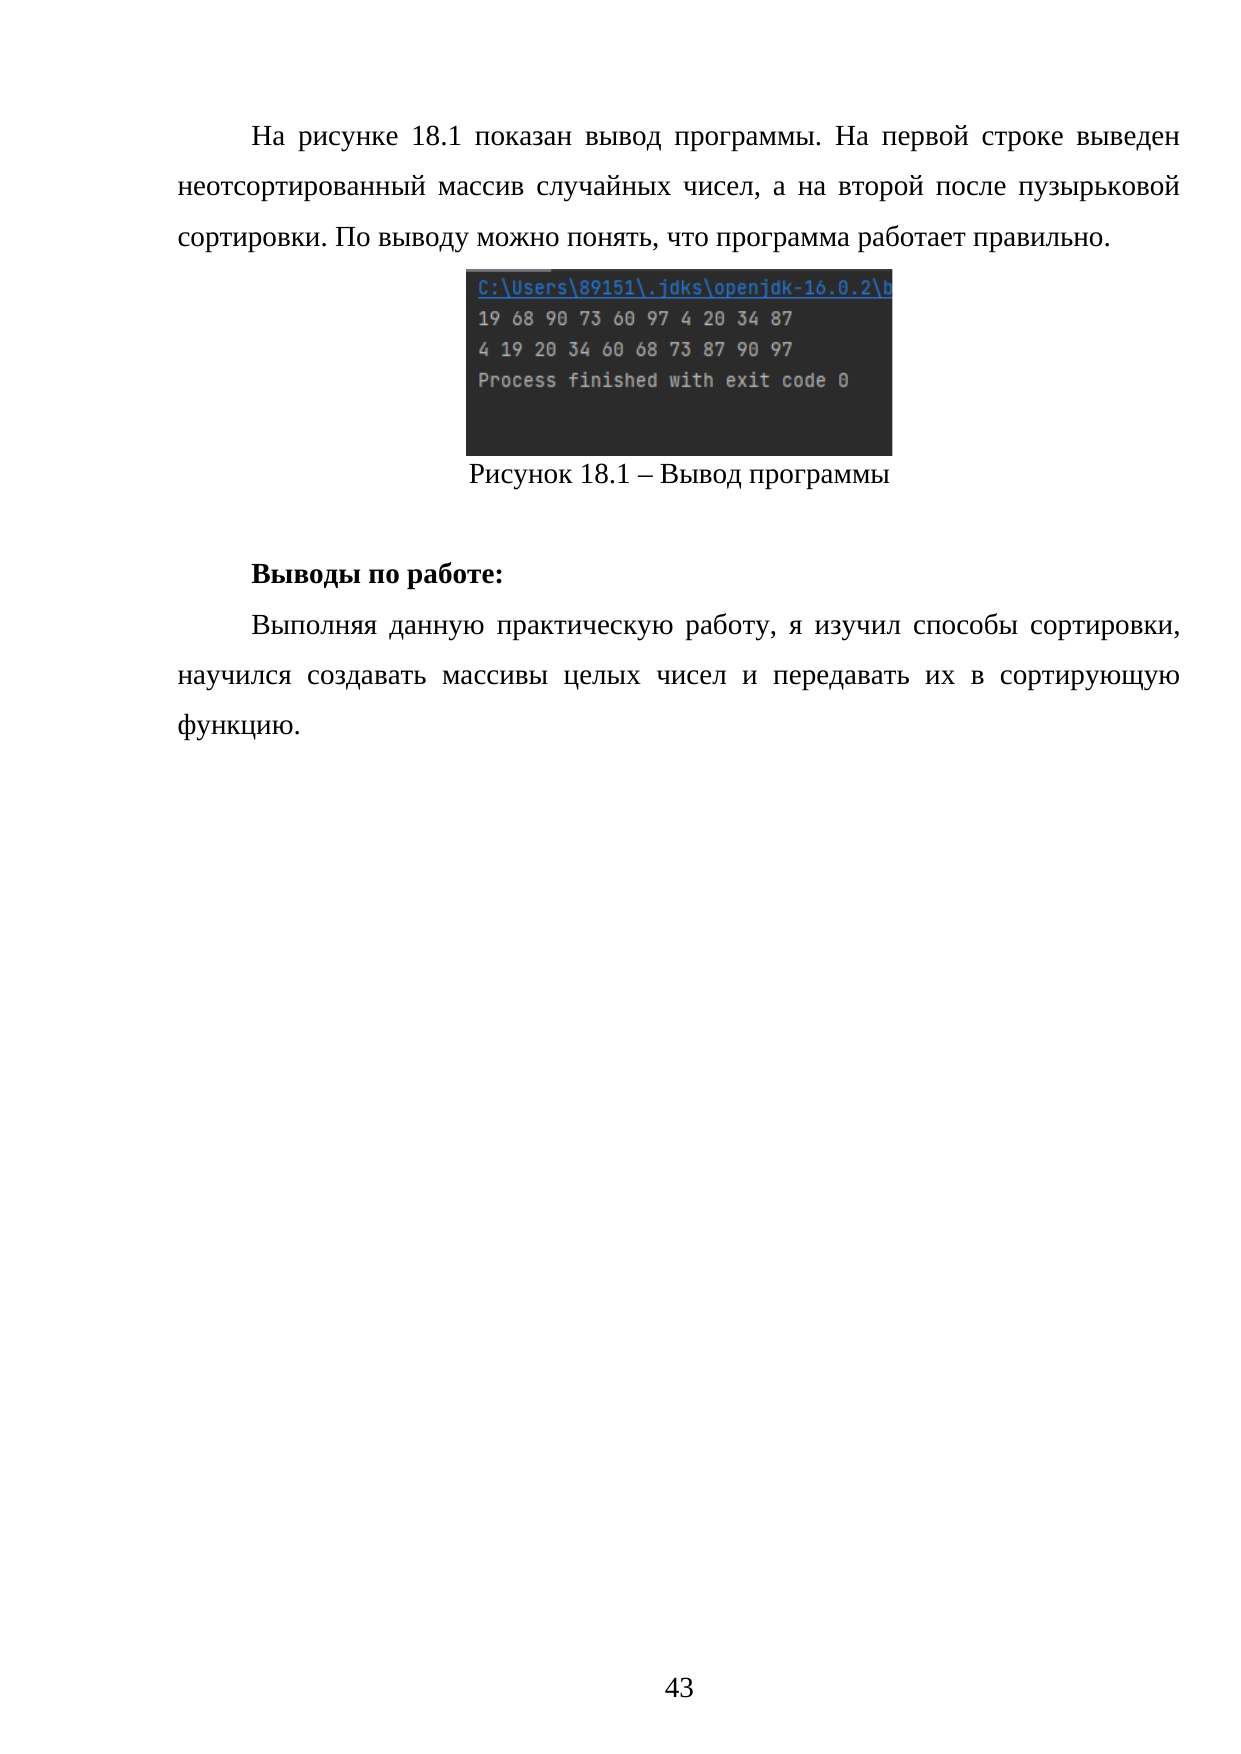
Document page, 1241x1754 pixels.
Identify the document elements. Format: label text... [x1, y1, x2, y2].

text На рисунке 18.1 показан вывод программы. На первой строке выведен неотсортированный массив случайных чисел, а на второй после пузырьковой сортировки. По выводу можно понять, что программа работает правильно. [177, 118, 1181, 252]
text Рисунок 18.1 – Вывод программы [177, 456, 1181, 489]
picture [466, 269, 893, 456]
text Выполняя данную практическую работу, я изучил способы сортировки, научился создавать массивы целых чисел и передавать их в сортирующую функцию. [177, 607, 1181, 741]
text Выводы по работе: [177, 556, 1181, 590]
